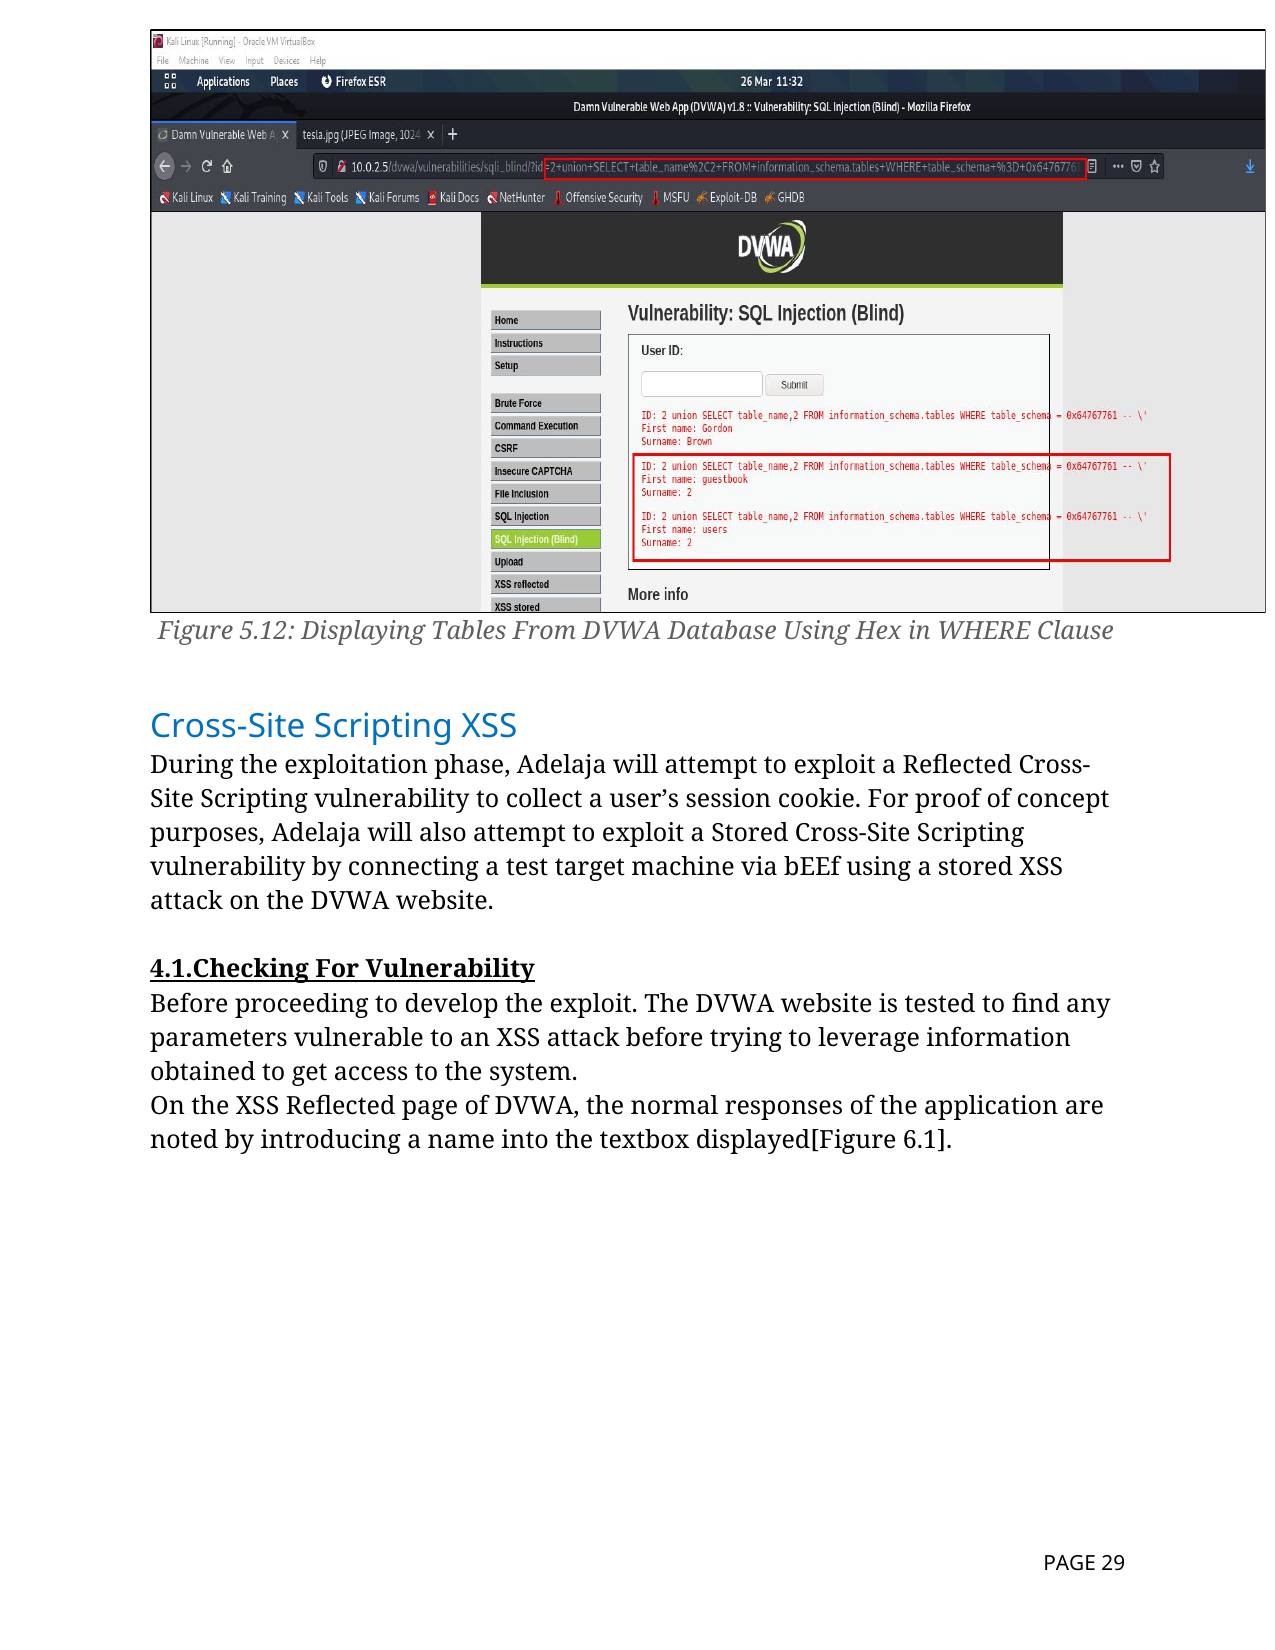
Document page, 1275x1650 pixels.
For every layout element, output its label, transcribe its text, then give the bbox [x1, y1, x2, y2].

text Cross-Site Scripting XSS [150, 701, 1125, 747]
text On the XSS Reflected page of DVWA, the normal responses of the application are noted by introducing a name into the textbox displayed[Figure 6.1]. [150, 1087, 1125, 1156]
picture [150, 29, 1266, 613]
text Before proceeding to develop the exploit. The DVWA website is tested to find any parameters vulnerable to an XSS attack before trying to leverage information obtained to get access to the system. [150, 985, 1125, 1087]
text 4.1.Checking For Vulnerability [150, 951, 1125, 985]
text Figure 5.12: Displaying Tables From DVWA Database Using Hex in WHERE Clause [150, 613, 1125, 646]
text During the exploitation phase, Adelaja will attempt to exploit a Reflected Cross-Site Scripting vulnerability to collect a user’s session cookie. For proof of concept purposes, Adelaja will also attempt to exploit a Stored Cross-Site Scripting vulnerability by connecting a test target machine via bEEf using a stored XSS attack on the DVWA website. [150, 747, 1125, 917]
